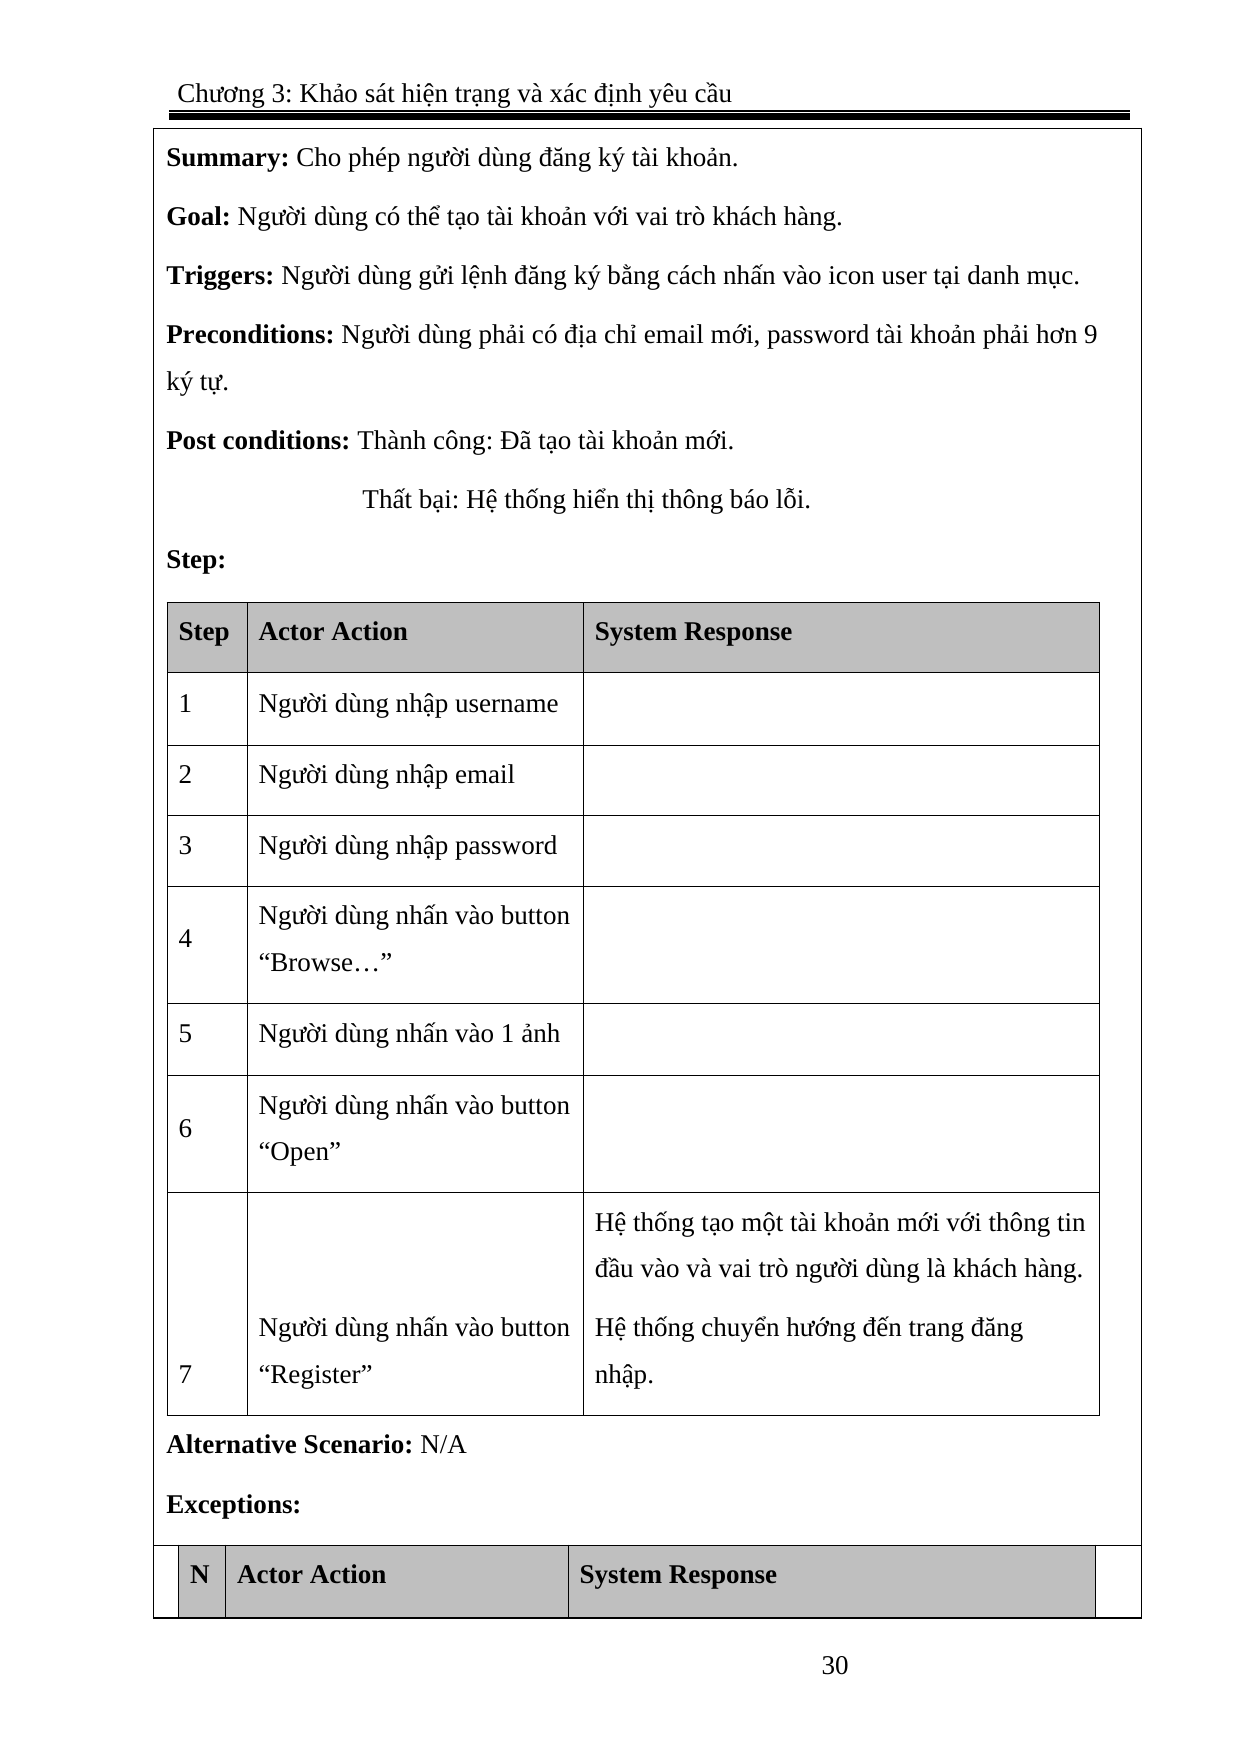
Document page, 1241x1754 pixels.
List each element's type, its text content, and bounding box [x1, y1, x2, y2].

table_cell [154, 129, 1141, 1544]
table_cell System Response [569, 1546, 1095, 1617]
table_cell Actor Action [226, 1546, 568, 1617]
table_cell N o [179, 1546, 225, 1617]
table_cell [1096, 1546, 1141, 1617]
table_cell [154, 1546, 178, 1617]
